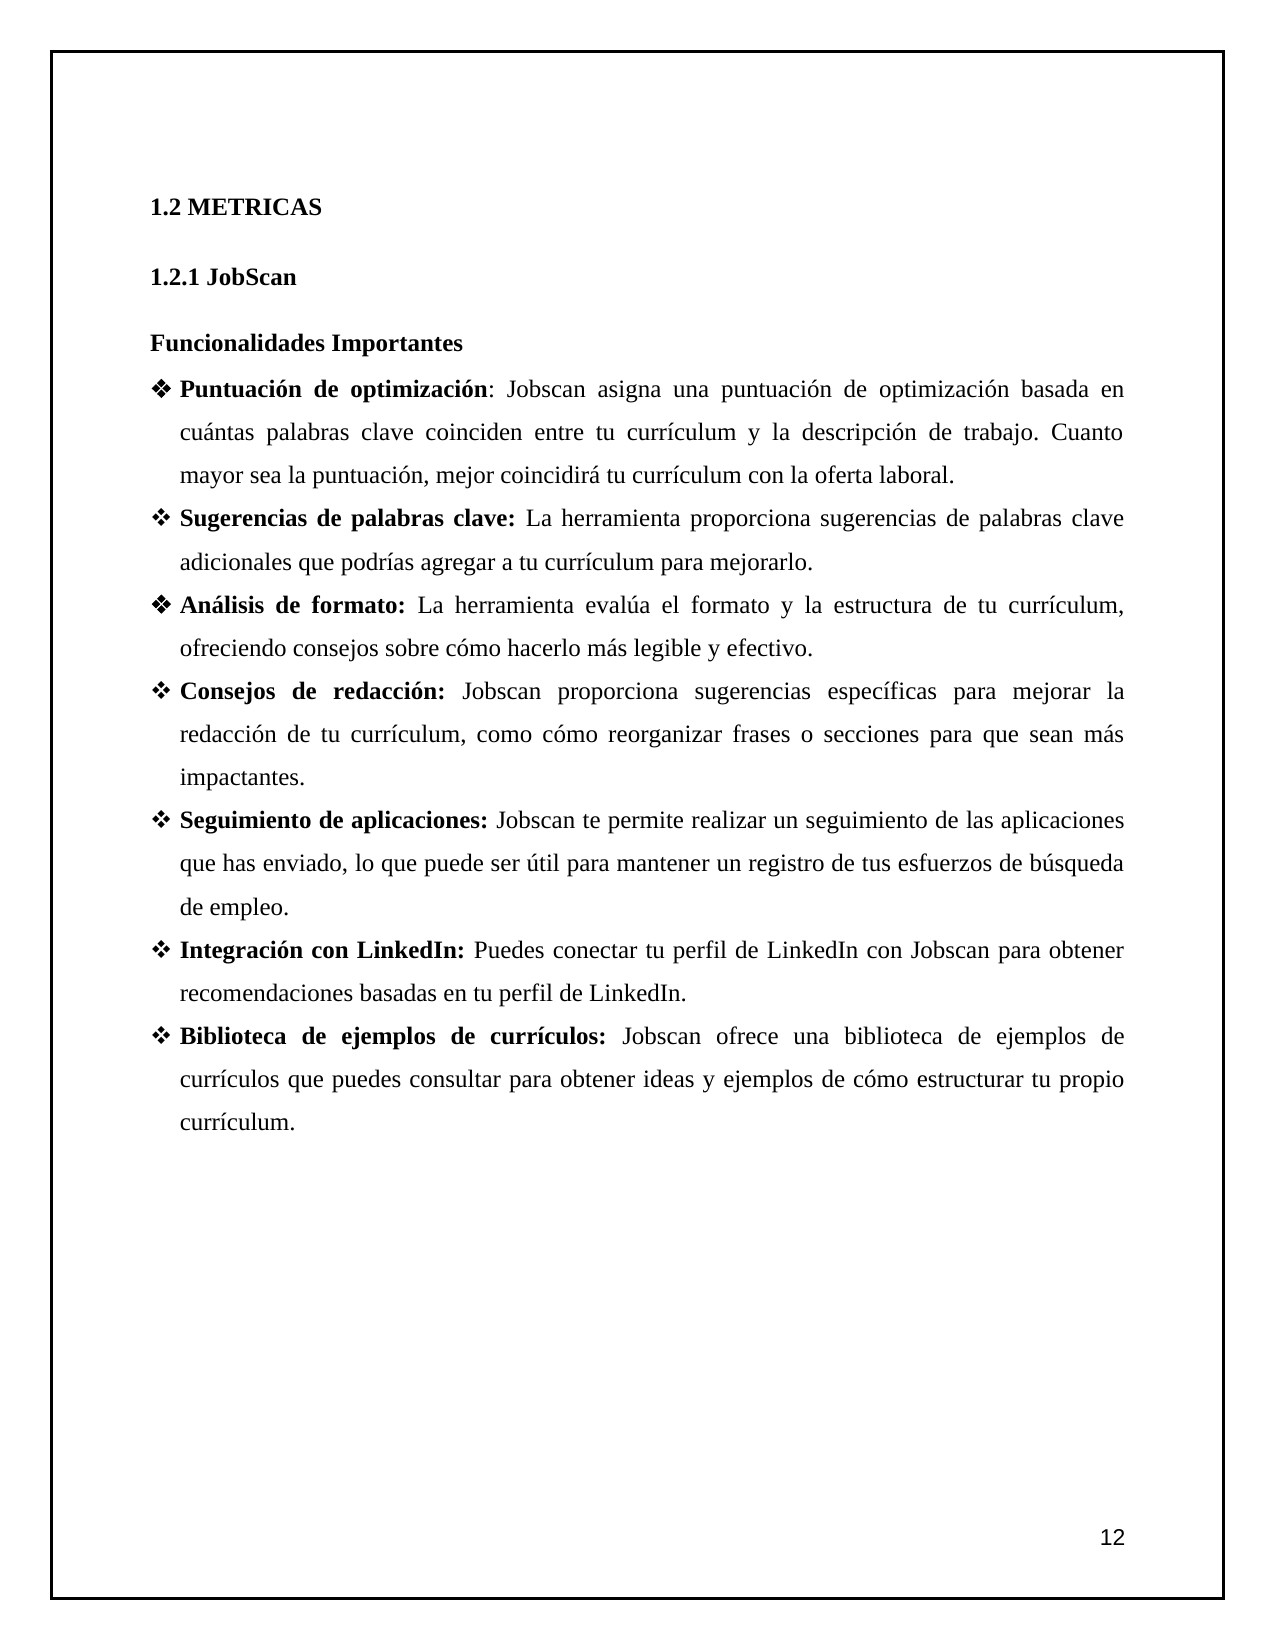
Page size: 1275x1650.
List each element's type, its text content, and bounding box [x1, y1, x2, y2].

list Sugerencias de palabras clave: La herramienta proporciona sugerencias de palabras clave adicionales que podrías agregar a tu currículum para mejorarlo. [150, 503, 1125, 575]
list Consejos de redacción: Jobscan proporciona sugerencias específicas para mejorar la redacción de tu currículum, como cómo reorganizar frases o secciones para que sean más impactantes. [150, 676, 1125, 791]
list Seguimiento de aplicaciones: Jobscan te permite realizar un seguimiento de las aplicaciones que has enviado, lo que puede ser útil para mantener un registro de tus esfuerzos de búsqueda de empleo. [150, 805, 1125, 920]
list Biblioteca de ejemplos de currículos: Jobscan ofrece una biblioteca de ejemplos de currículos que puedes consultar para obtener ideas y ejemplos de cómo estructurar tu propio currículum. [150, 1021, 1125, 1136]
subtitle Funcionalidades Importantes [150, 328, 1125, 357]
list Integración con LinkedIn: Puedes conectar tu perfil de LinkedIn con Jobscan para obtener recomendaciones basadas en tu perfil de LinkedIn. [150, 935, 1125, 1007]
subtitle 1.2 METRICAS [150, 192, 1125, 220]
list Puntuación de optimización: Jobscan asigna una puntuación de optimización basada en cuántas palabras clave coinciden entre tu currículum y la descripción de trabajo. Cuanto mayor sea la puntuación, mejor coincidirá tu currículum con la oferta laboral. [150, 374, 1125, 489]
list Análisis de formato: La herramienta evalúa el formato y la estructura de tu currículum, ofreciendo consejos sobre cómo hacerlo más legible y efectivo. [150, 590, 1125, 662]
subtitle 1.2.1 JobScan [150, 262, 1125, 291]
